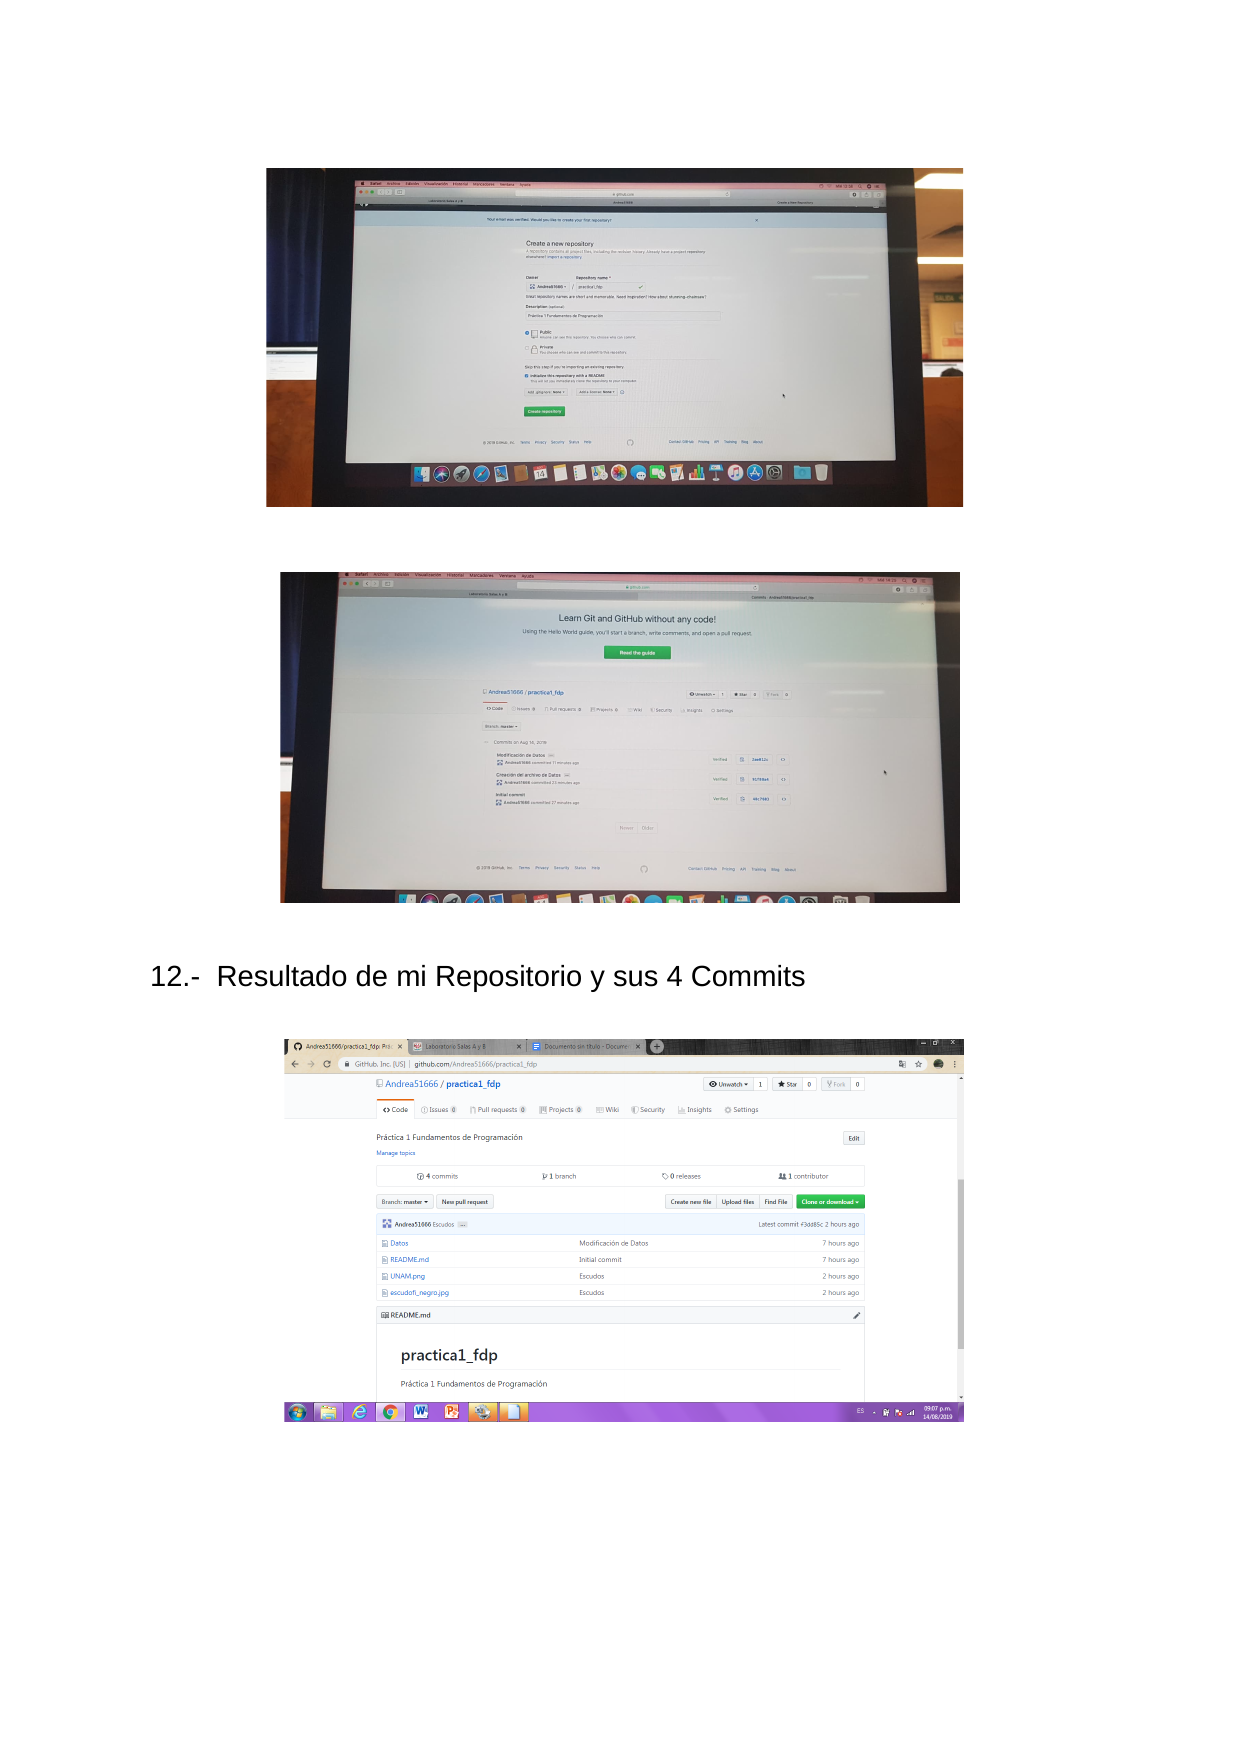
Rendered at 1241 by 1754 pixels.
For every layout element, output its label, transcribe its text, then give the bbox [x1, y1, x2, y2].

picture [266, 168, 964, 507]
picture [280, 572, 960, 903]
picture [284, 1039, 964, 1422]
text 12.- Resultado de mi Repositorio y sus 4 Commits [150, 959, 1090, 993]
